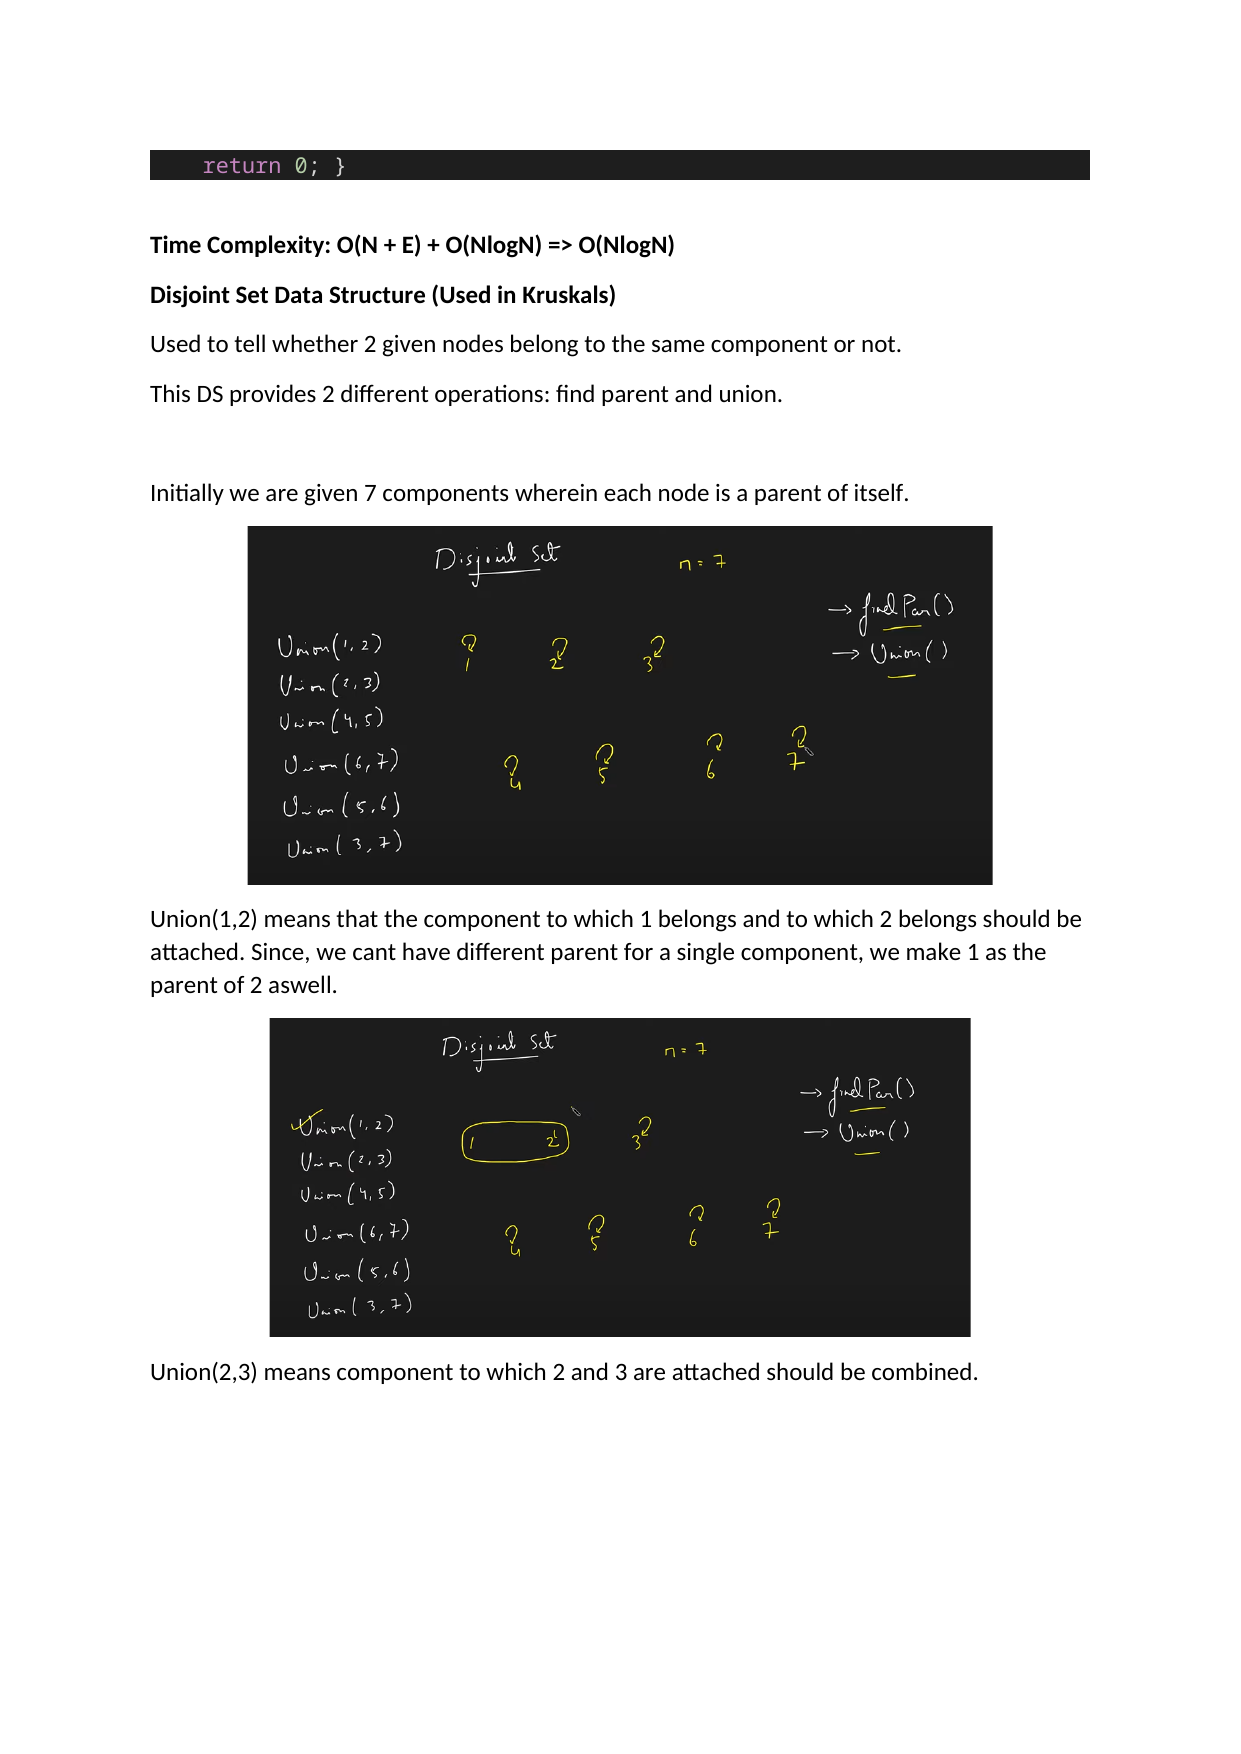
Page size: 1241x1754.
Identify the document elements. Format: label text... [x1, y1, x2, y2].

text Disjoint Set Data Structure (Used in Kruskals) [150, 279, 1090, 309]
text return 0; } [150, 150, 1090, 180]
text This DS provides 2 different operations: find parent and union. [150, 378, 1090, 409]
text Time Complexity: O(N + E) + O(NlogN) => O(NlogN) [150, 229, 1090, 260]
text Union(1,2) means that the component to which 1 belongs and to which 2 belongs should be attached. Since, we cant have different parent for a single component, we make 1 as the parent of 2 aswell. [150, 903, 1090, 999]
text Used to tell whether 2 given nodes belong to the same component or not. [150, 328, 1090, 359]
picture [247, 526, 993, 885]
text Union(2,3) means component to which 2 and 3 are attached should be combined. [150, 1356, 1090, 1386]
text Initially we are given 7 components wherein each node is a parent of itself. [150, 477, 1090, 508]
picture [269, 1018, 971, 1337]
